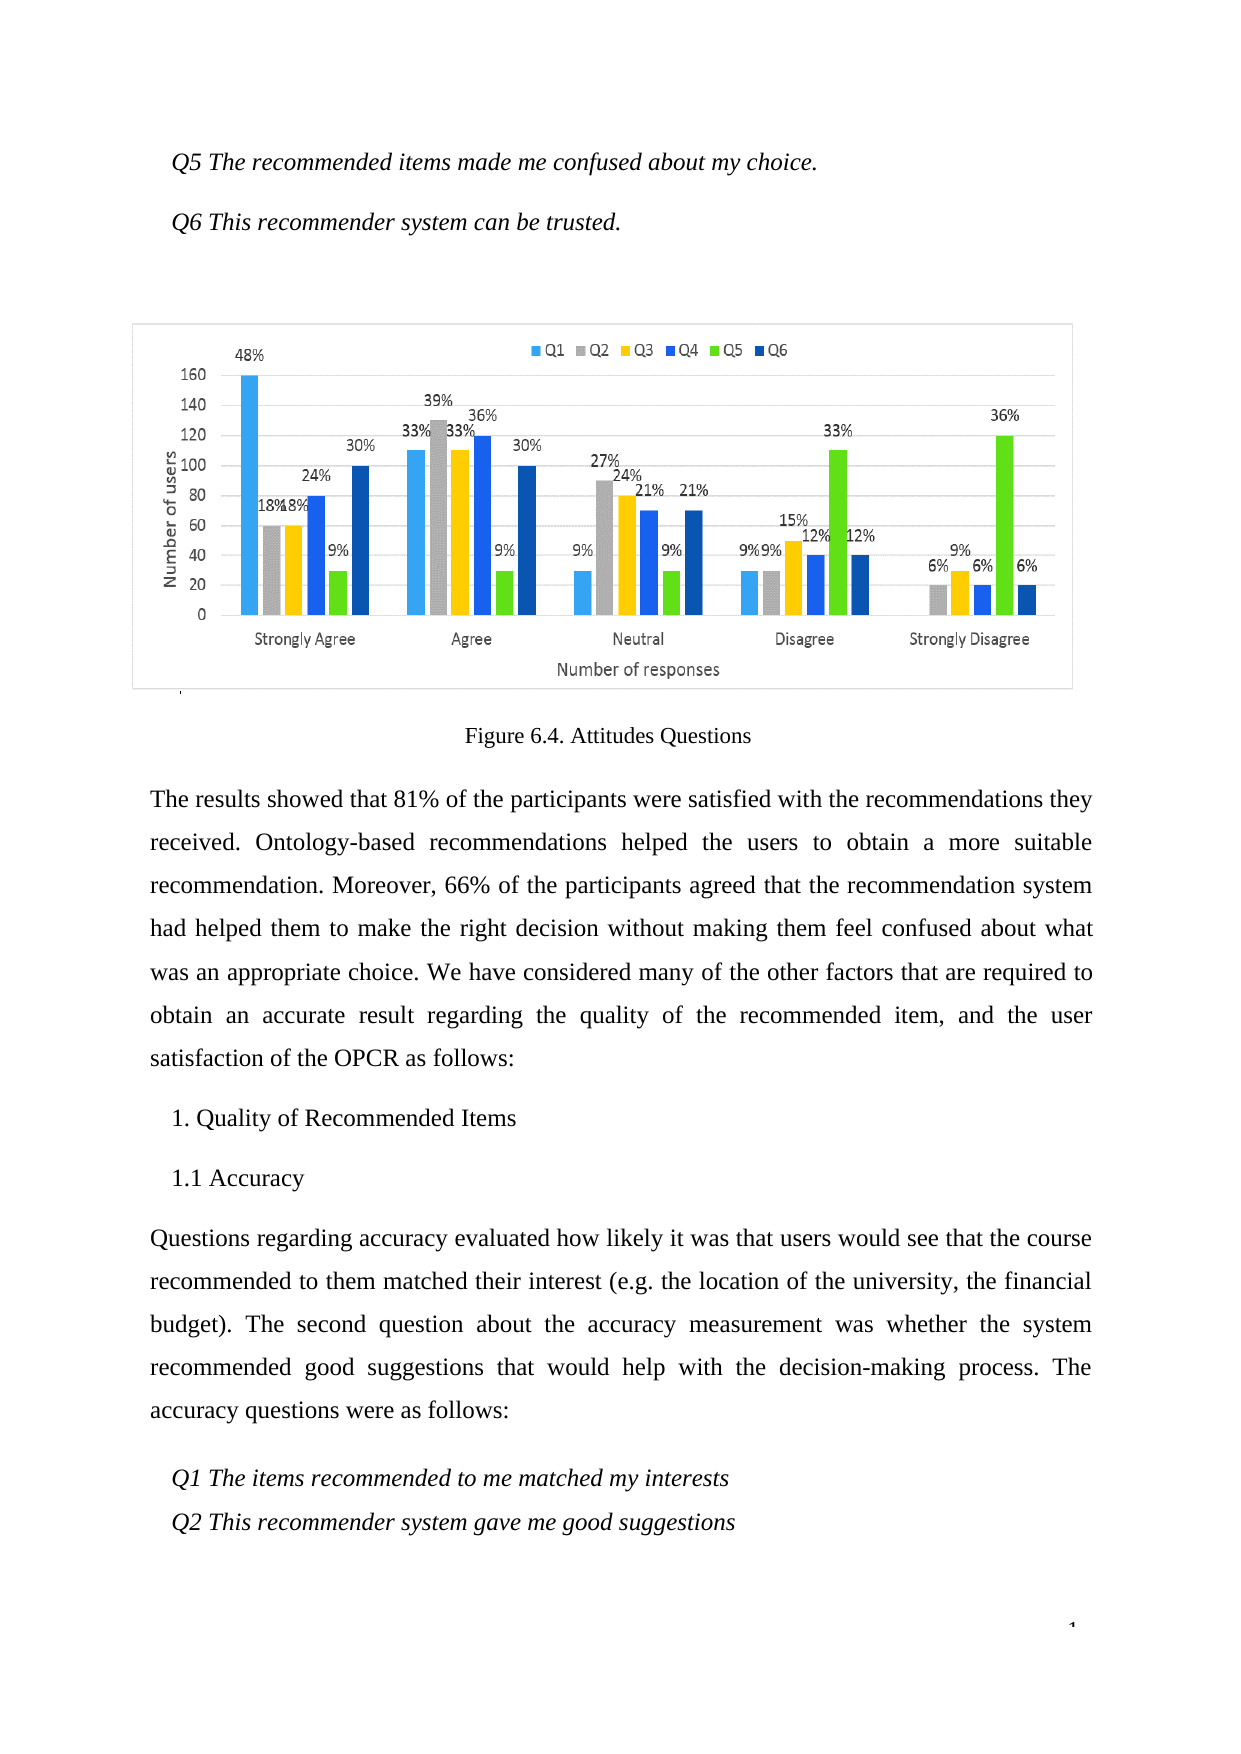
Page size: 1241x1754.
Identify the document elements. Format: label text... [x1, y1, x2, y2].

list Accuracy [171, 1163, 1240, 1191]
text Questions regarding accuracy evaluated how likely it was that users would see that the course recommended to them matched their interest (e.g. the location of the university, the financial budget). The second question about the accuracy measurement was whether the system recommended good suggestions that would help with the decision-making process. The accuracy questions were as follows: [150, 1223, 1093, 1424]
text The results showed that 81% of the participants were satisfied with the recommendations they received. Ontology-based recommendations helped the users to obtain a more suitable recommendation. Moreover, 66% of the participants agreed that the recommendation system had helped them to make the right decision without making them feel confused about what was an appropriate choice. We have considered many of the other factors that are required to obtain an accurate result regarding the quality of the recommended item, and the user satisfaction of the OPCR as follows: [150, 784, 1093, 1072]
list Quality of Recommended Items [171, 1103, 1240, 1131]
text Q1 The items recommended to me matched my interests Q2 This recommender system gave me good suggestions [171, 1463, 737, 1535]
text Figure 6.4. Attitudes Questions [464, 722, 1240, 749]
text Q5 The recommended items made me confused about my choice. Q6 This recommender system can be trusted. [171, 147, 820, 236]
picture [132, 323, 1073, 694]
